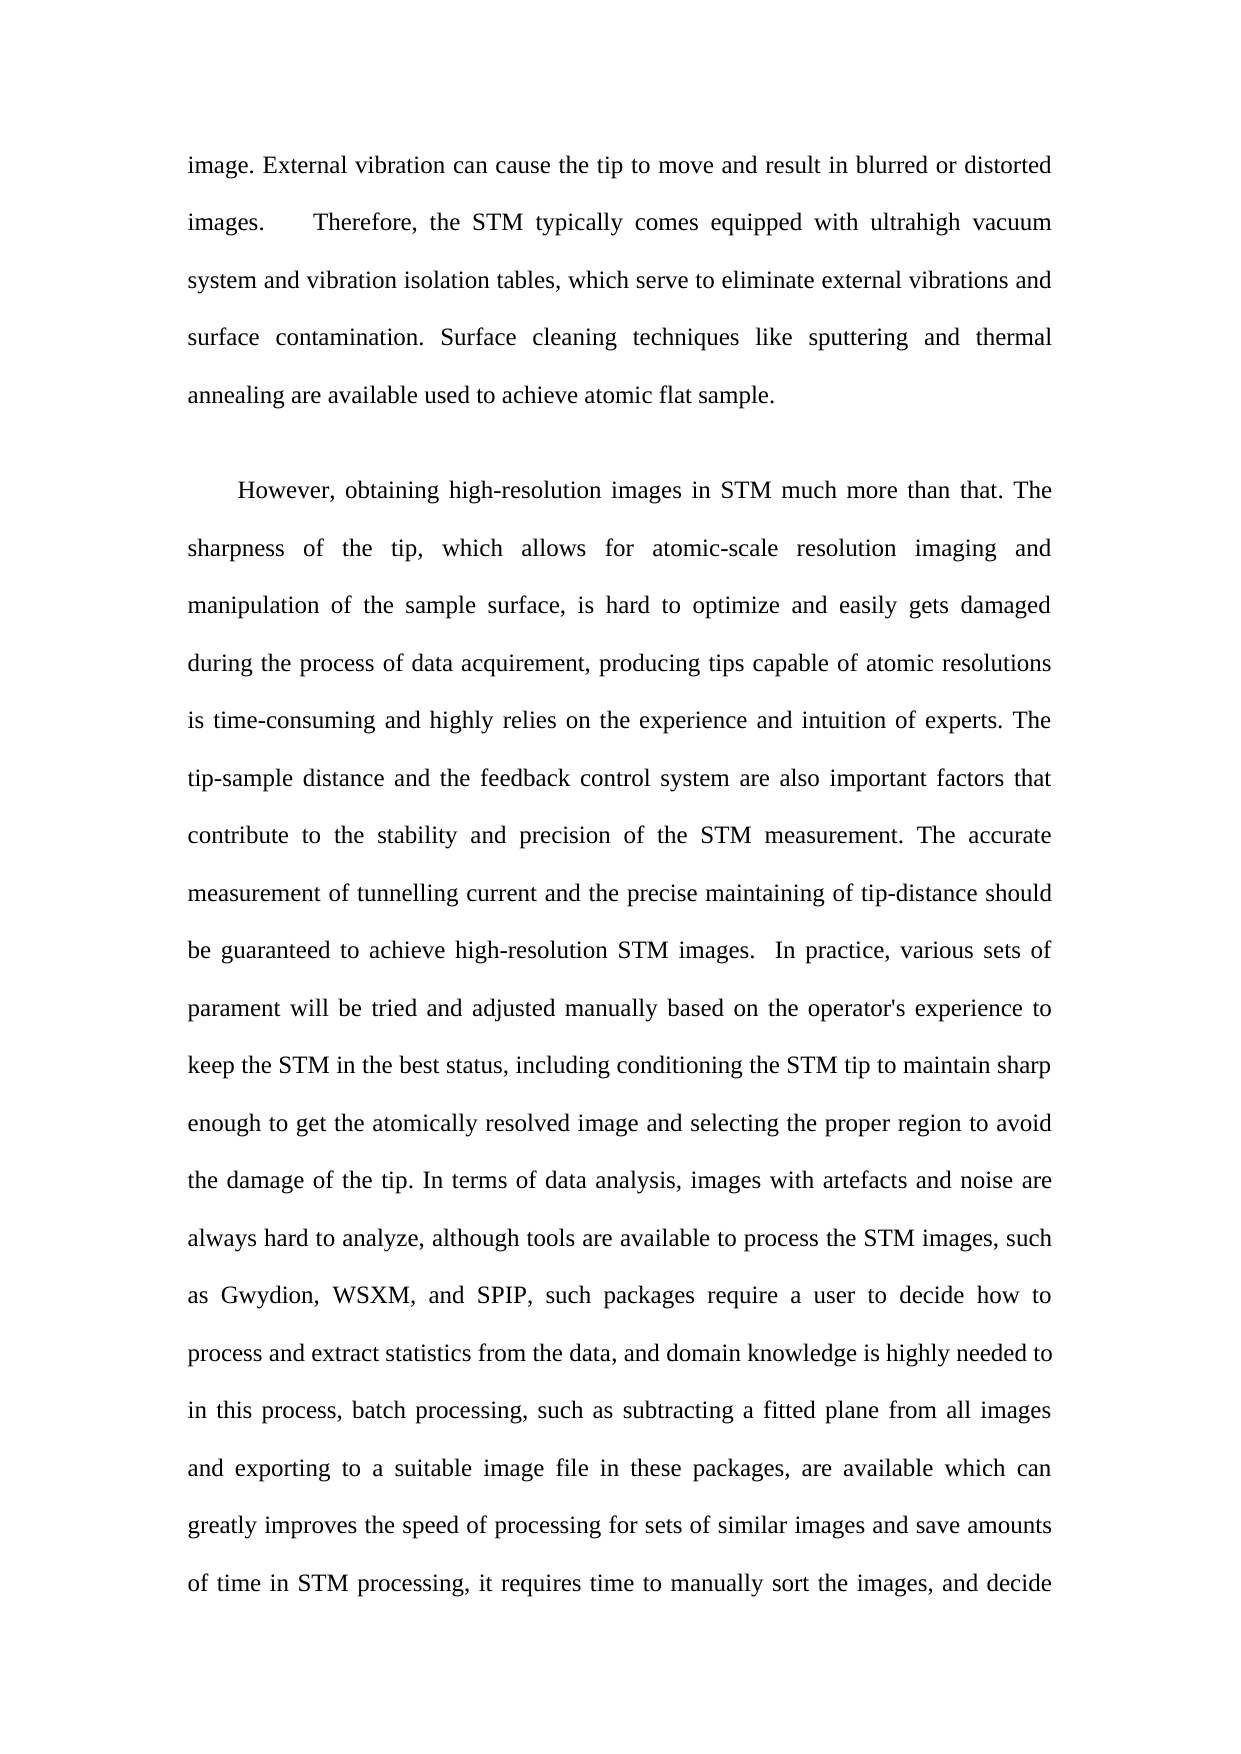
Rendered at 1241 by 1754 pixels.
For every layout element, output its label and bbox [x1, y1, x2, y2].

text [187, 150, 1053, 409]
text [187, 475, 1053, 1596]
